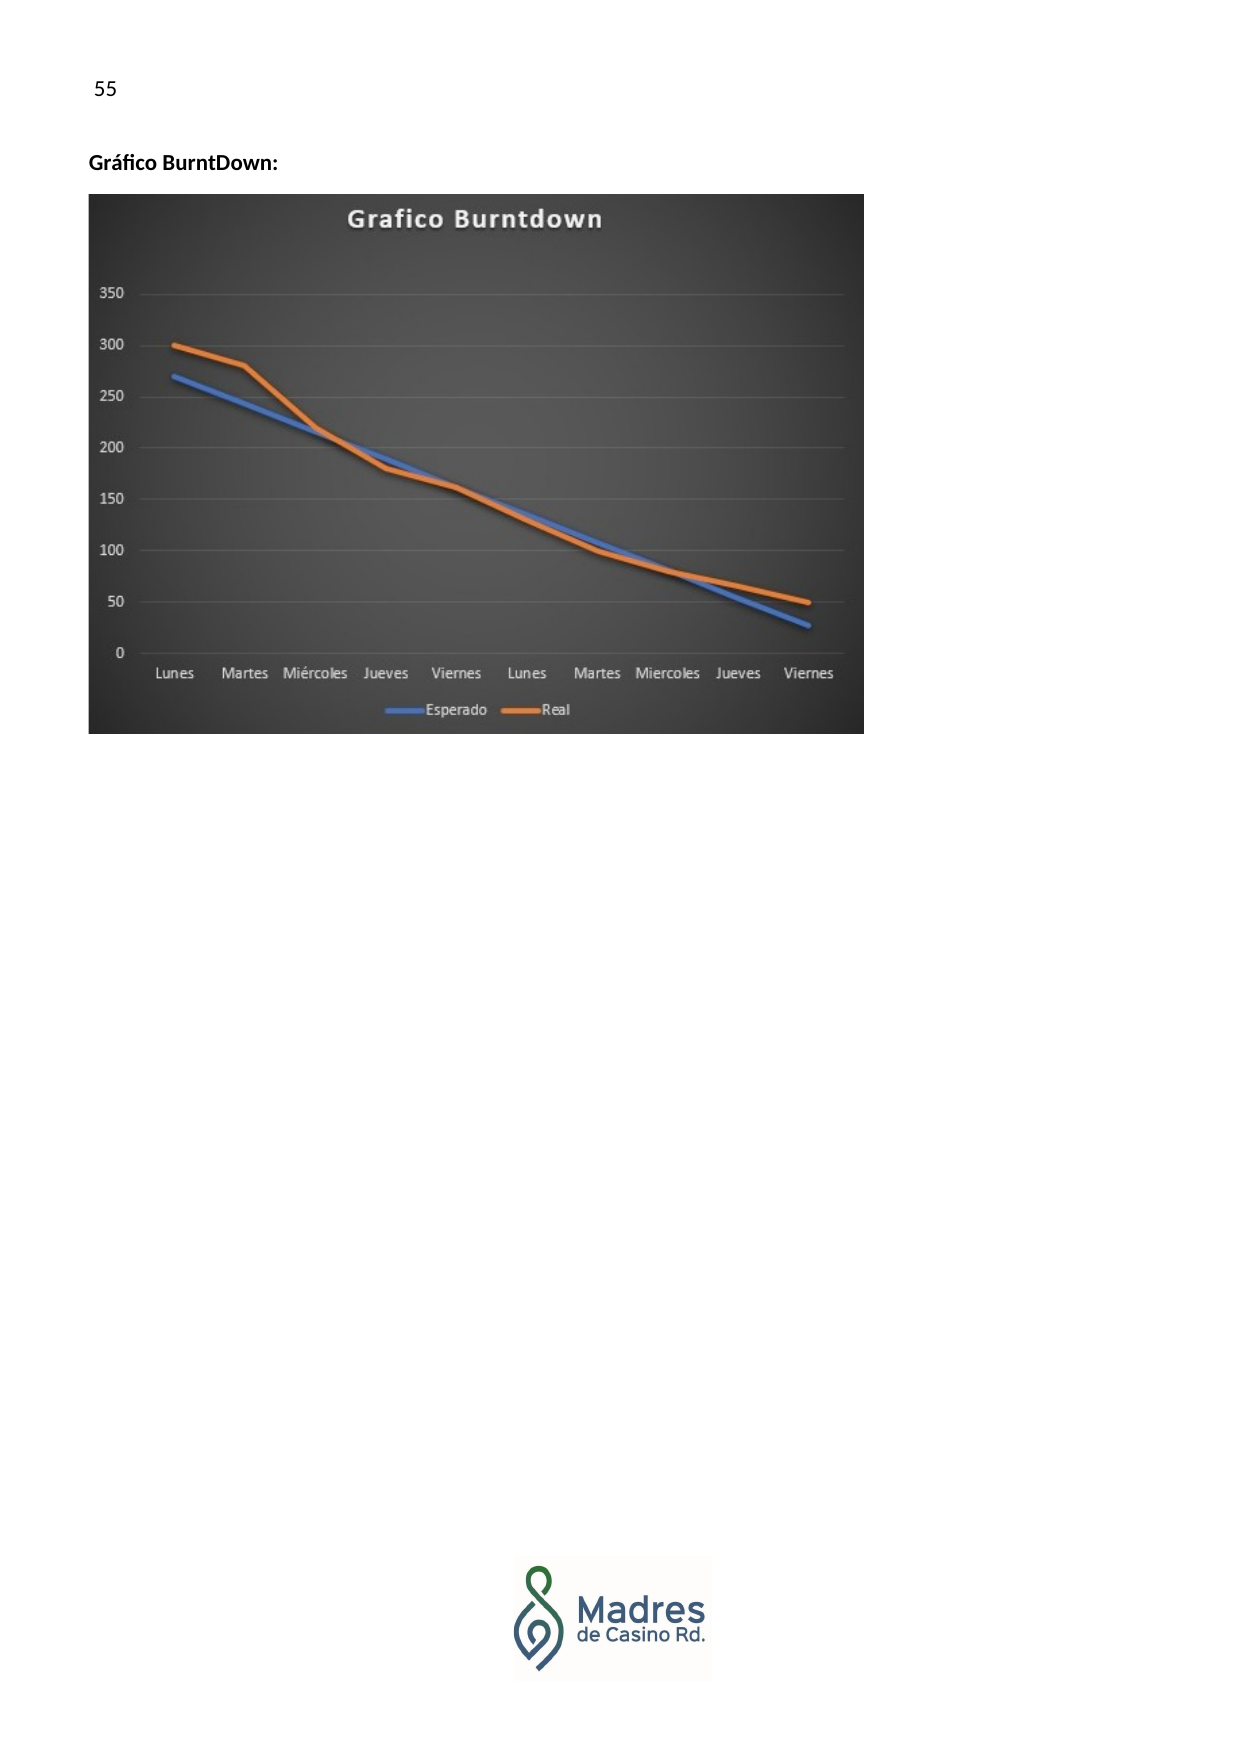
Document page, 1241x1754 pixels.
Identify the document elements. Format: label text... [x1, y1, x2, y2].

text Gráfico BurntDown: [88, 148, 1063, 176]
picture [88, 194, 864, 734]
picture [513, 1556, 712, 1681]
